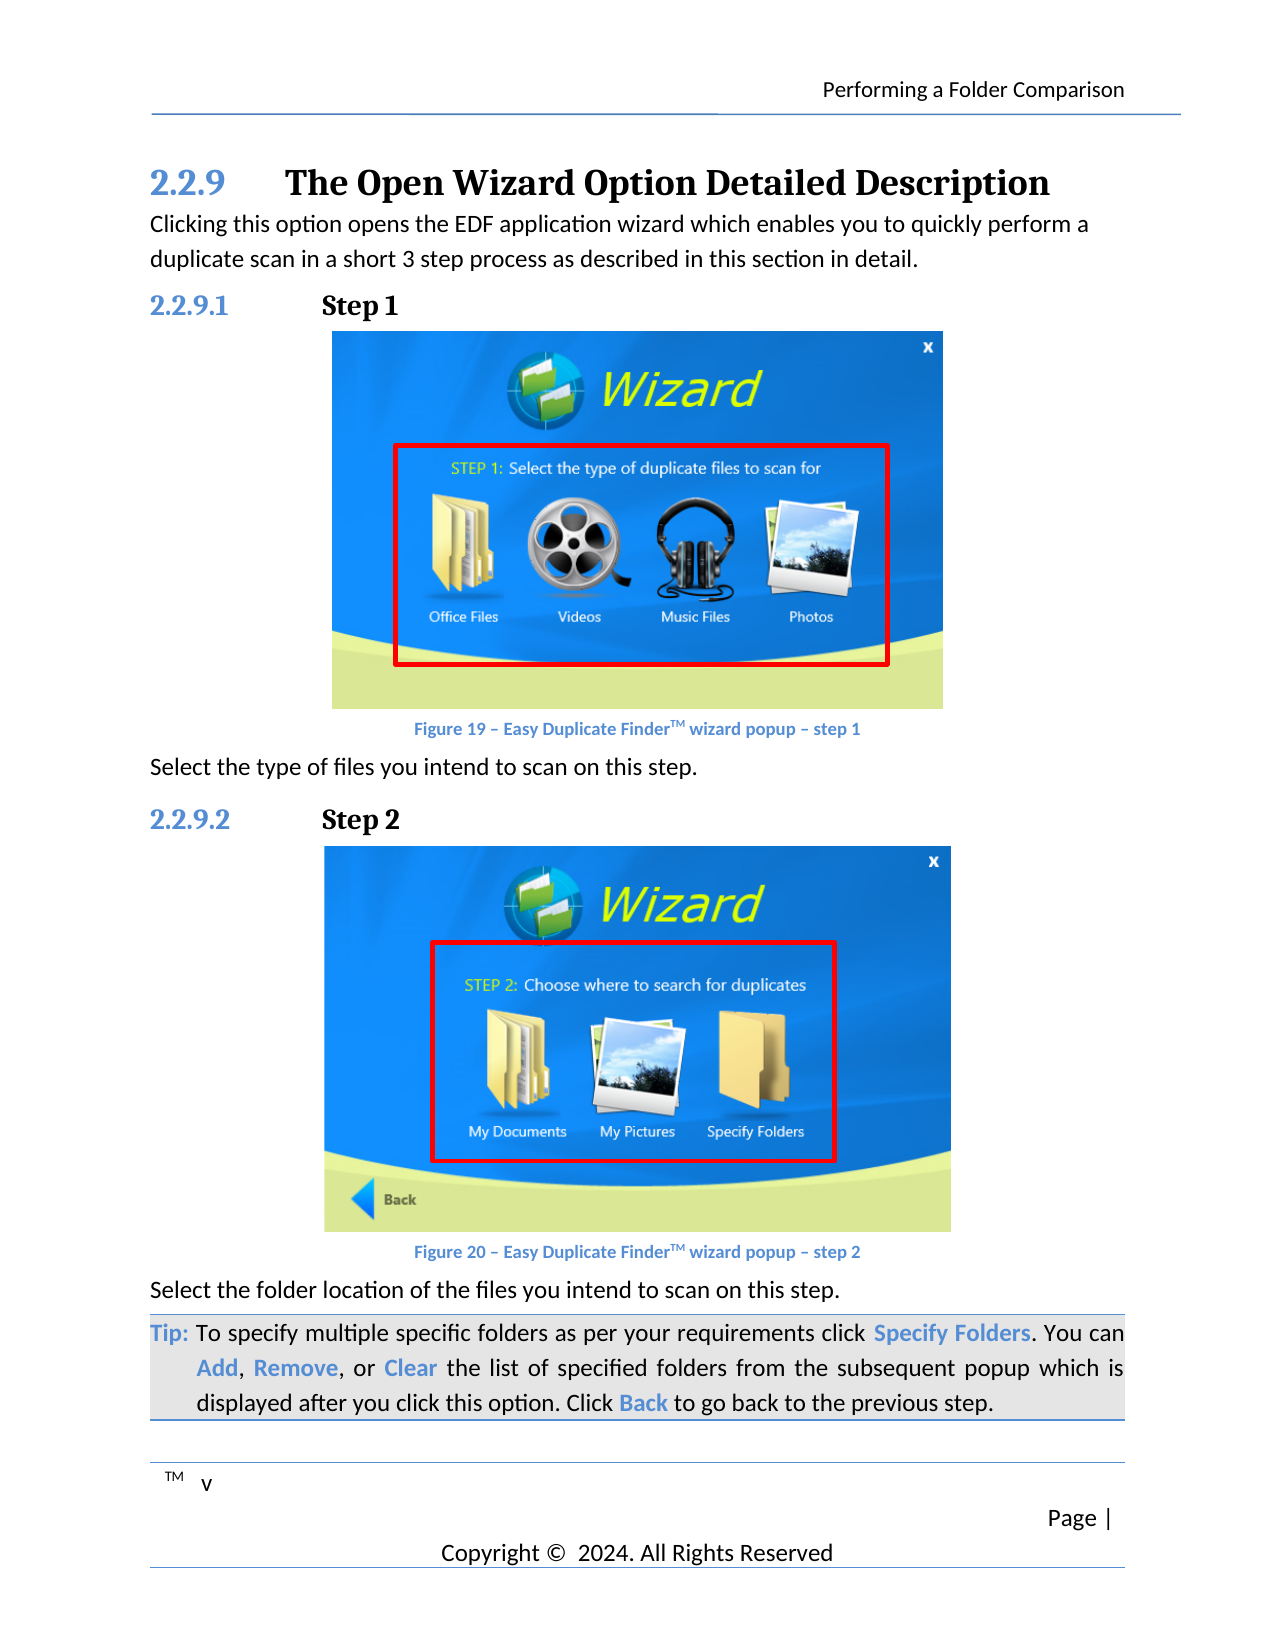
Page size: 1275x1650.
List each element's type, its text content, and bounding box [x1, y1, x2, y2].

text Tip: To specify multiple specific folders as per your requirements click Specify Folders. You can Add, Remove, or Clear the list of specified folders from the subsequent popup which is displayed after you click this option. Click Back to go back to the previous step. [150, 1315, 1125, 1419]
subtitle Step 1 [150, 289, 1125, 322]
picture [324, 846, 951, 1232]
subtitle Step 2 [150, 803, 1125, 837]
text Clicking this option opens the EDF application wizard which enables you to quickly perform a duplicate scan in a short 3 step process as described in this section in detail. [150, 208, 1125, 274]
text Select the folder location of the files you intend to scan on this step. [150, 1274, 1125, 1305]
text Select the type of files you intend to scan on this step. [150, 751, 1125, 781]
picture [332, 331, 943, 709]
subtitle The Open Wizard Option Detailed Description [150, 161, 1125, 204]
